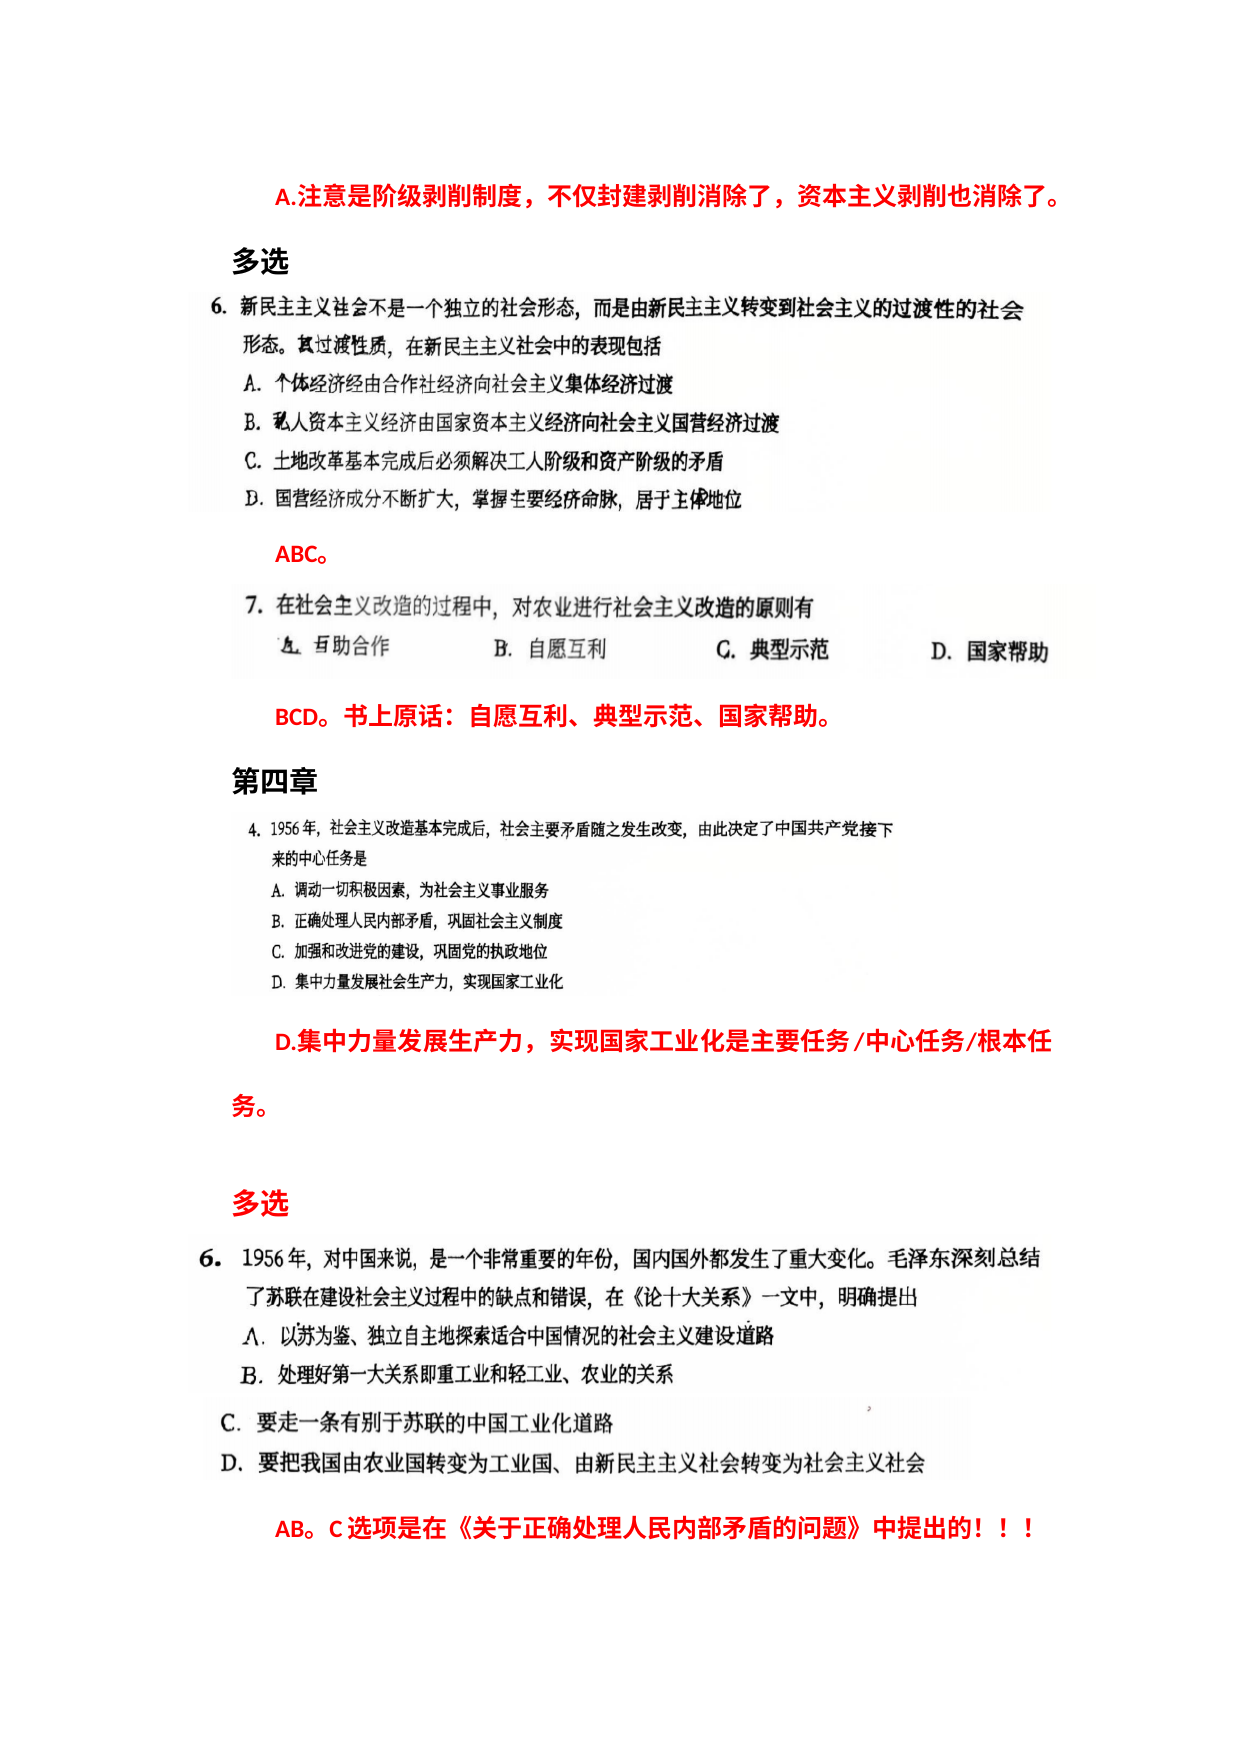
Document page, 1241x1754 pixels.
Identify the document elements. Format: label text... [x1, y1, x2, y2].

list BCD。书上原话：自愿互利、典型示范、国家帮助。 [231, 682, 1053, 747]
picture [187, 292, 1052, 512]
picture [231, 584, 1097, 679]
text 第四章 [187, 747, 1053, 812]
list 多选 [187, 1169, 1053, 1234]
text 多选 [187, 227, 1053, 292]
list A.注意是阶级剥削制度，不仅封建剥削消除了，资本主义剥削也消除了。 [231, 162, 1053, 227]
picture [231, 812, 899, 996]
list AB。C选项是在《关于正确处理人民内部矛盾的问题》中提出的！！！ [231, 1494, 1053, 1559]
picture [187, 1234, 1052, 1393]
list D.集中力量发展生产力，实现国家工业化是主要任务/中心任务/根本任务。 [231, 1007, 1053, 1137]
list ABC。 [231, 519, 1053, 584]
picture [202, 1397, 972, 1480]
